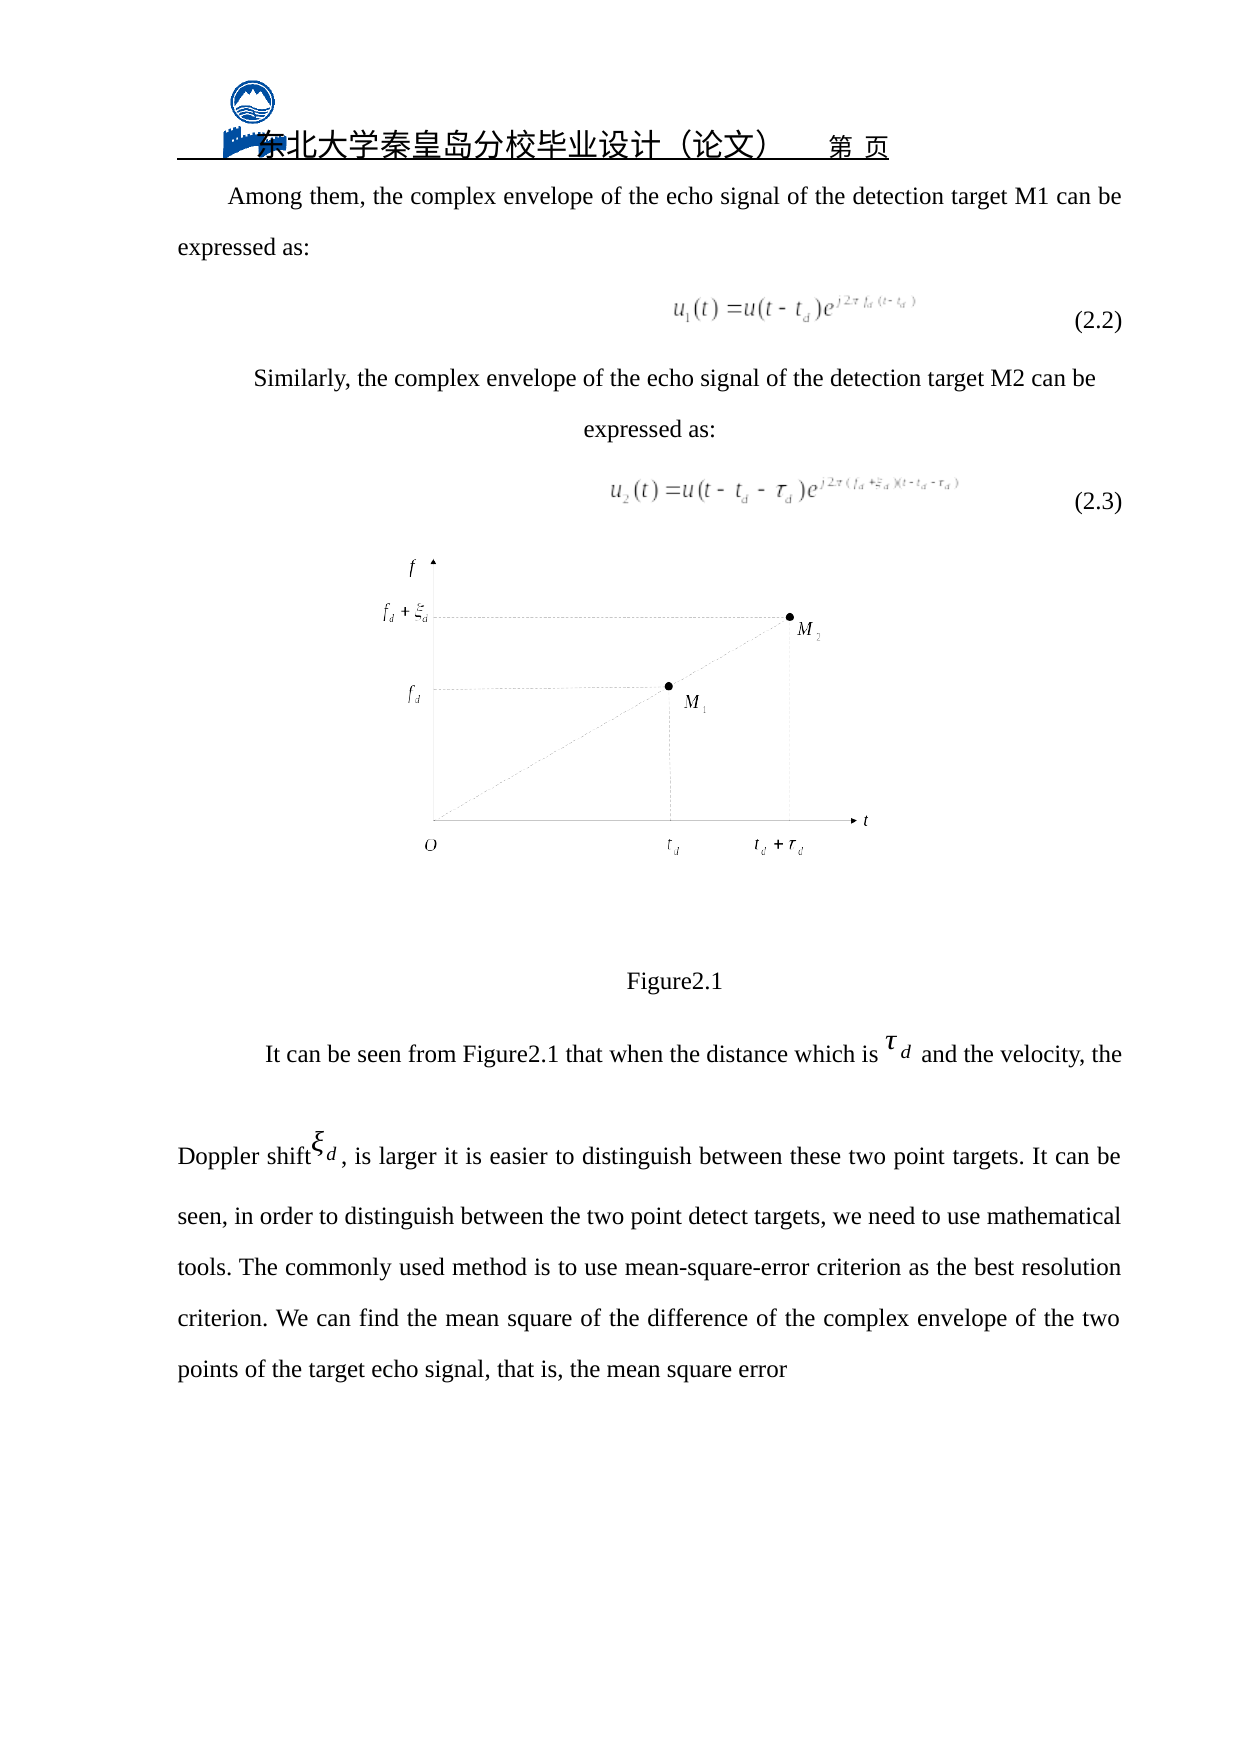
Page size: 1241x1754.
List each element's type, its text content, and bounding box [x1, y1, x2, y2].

text Among them, the complex envelope of the echo signal of the detection target M1 can be expressed as: [177, 178, 1122, 263]
text (2.3) [177, 459, 1122, 527]
picture [214, 79, 292, 158]
text It can be seen from Figure2.1 that when the distance which is and the velocity, the Doppler shift, is larger it is easier to distinguish between these two point targets. It can be seen, in order to distinguish between the two point detect targets, we need to use mathematical tools. The commonly used method is to use mean-square-error criterion as the best resolution criterion. We can find the mean square of the difference of the complex envelope of the two points of the target echo signal, that is, the mean square error [177, 1012, 1122, 1385]
text Figure2.1 [177, 963, 1122, 997]
text Similarly, the complex envelope of the echo signal of the detection target M2 can be expressed as: [177, 360, 1122, 445]
text (2.2) [177, 278, 1122, 346]
